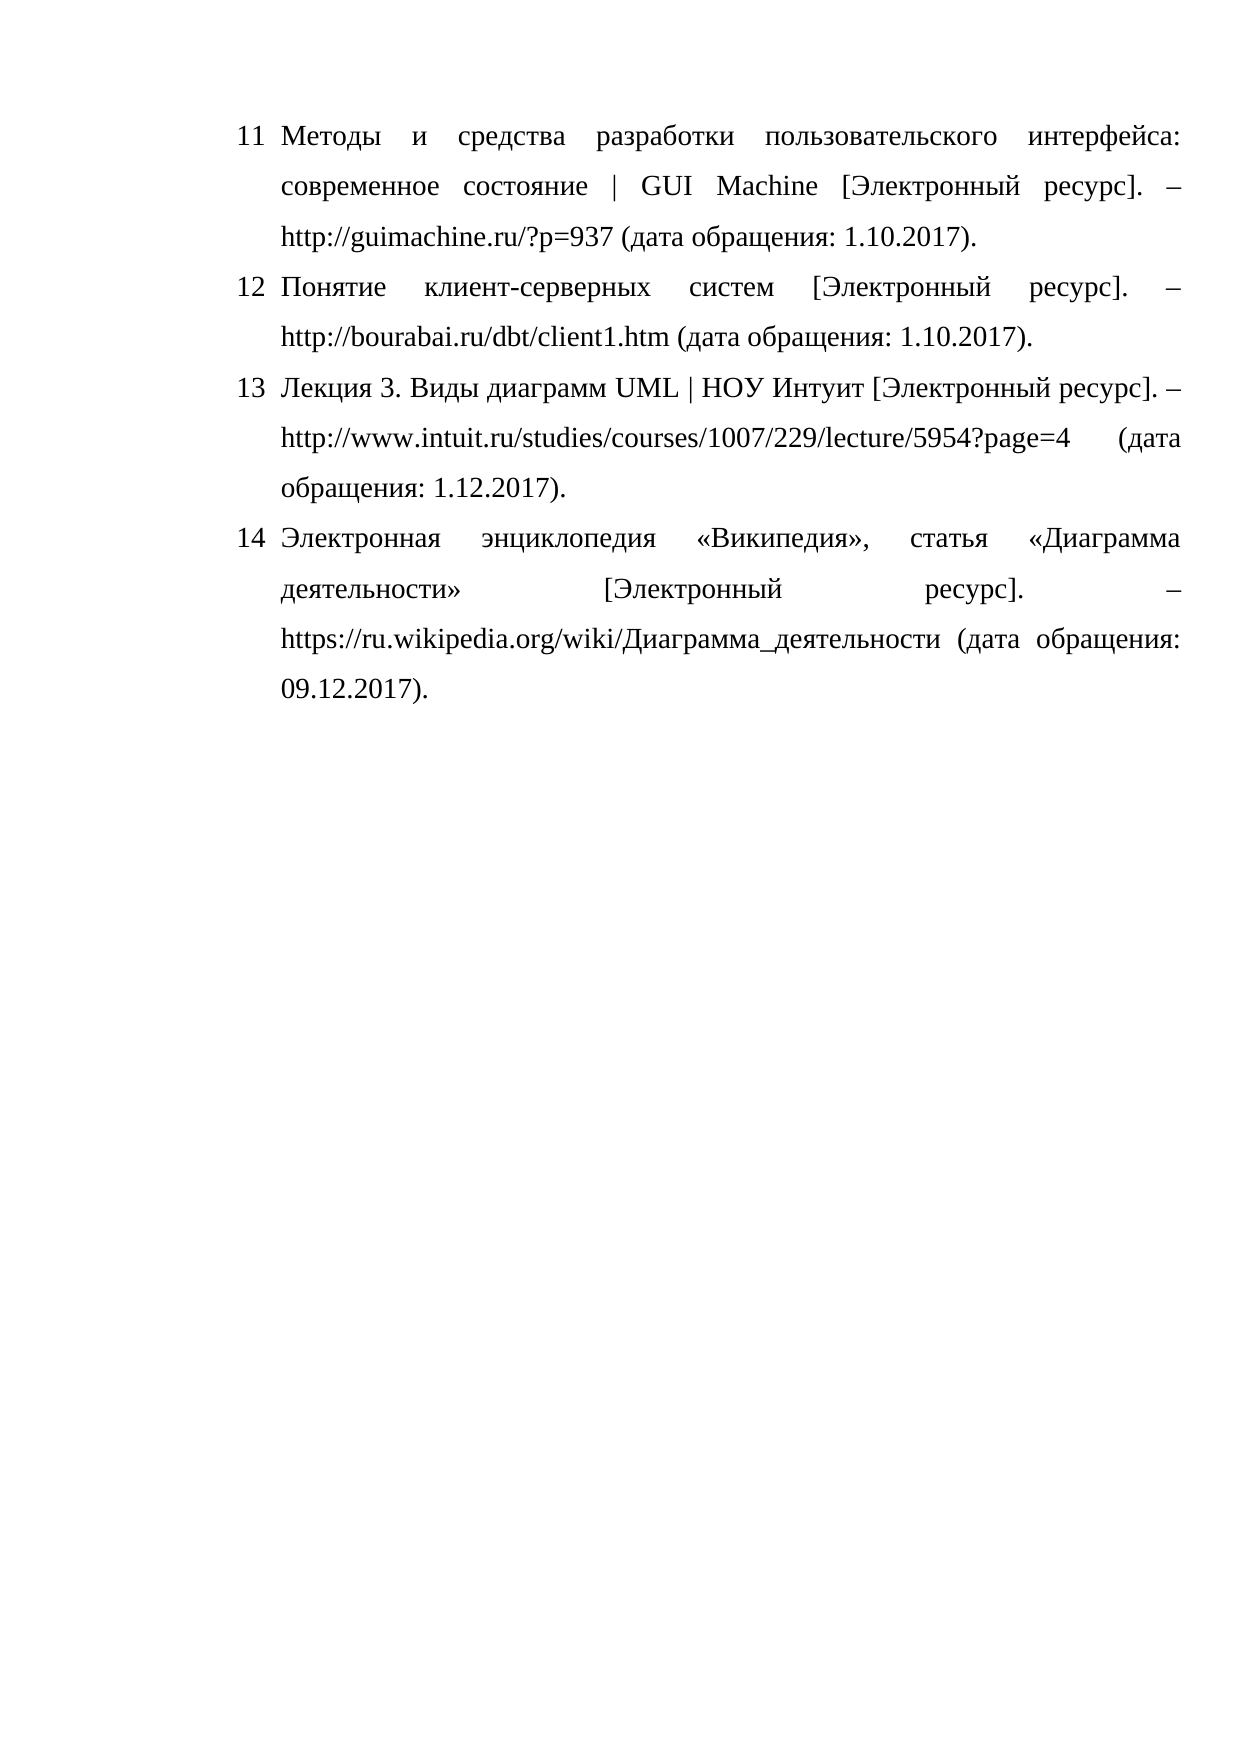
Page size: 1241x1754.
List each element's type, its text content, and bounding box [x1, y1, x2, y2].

list Понятие клиент-серверных систем [Электронный ресурс]. – http://bourabai.ru/dbt/client1.htm (дата обращения: 1.10.2017). [236, 269, 1181, 353]
list Методы и средства разработки пользовательского интерфейса: современное состояние | GUI Machine [Электронный ресурс]. – http://guimachine.ru/?p=937 (дата обращения: 1.10.2017). [236, 118, 1181, 252]
list Лекция 3. Виды диаграмм UML | НОУ Интуит [Электронный ресурс]. – http://www.intuit.ru/studies/courses/1007/229/lecture/5954?page=4 (дата обращения: 1.12.2017). [236, 370, 1181, 504]
list Электронная энциклопедия «Википедия», статья «Диаграмма деятельности» [Электронный ресурс]. – https://ru.wikipedia.org/wiki/Диаграмма_деятельности (дата обращения: 09.12.2017). [236, 521, 1181, 705]
